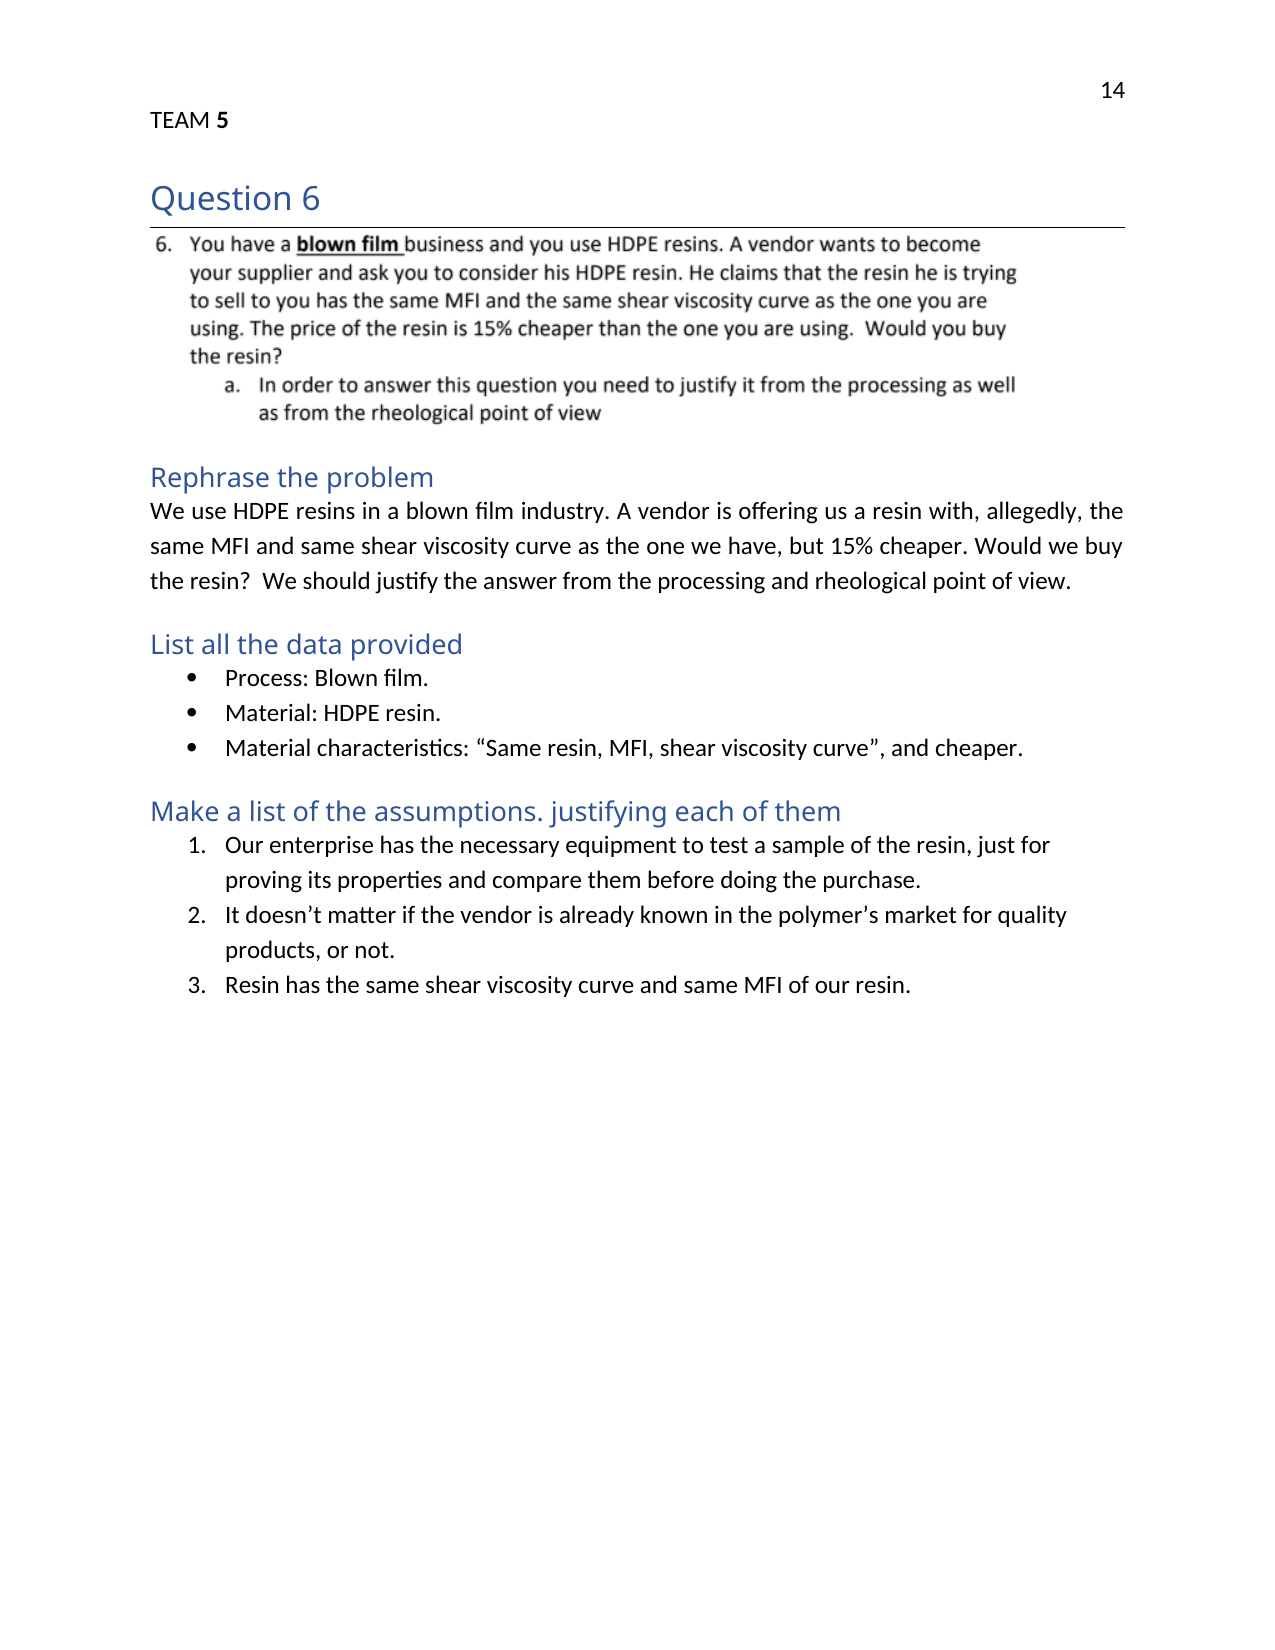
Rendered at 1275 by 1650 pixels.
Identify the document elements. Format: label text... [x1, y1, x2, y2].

list Material characteristics: “Same resin, MFI, shear viscosity curve”, and cheaper. [187, 732, 1125, 762]
text We use HDPE resins in a blown film industry. A vendor is offering us a resin with, allegedly, the same MFI and same shear viscosity curve as the one we have, but 15% cheaper. Would we buy the resin? We should justify the answer from the processing and rheological point of view. [150, 495, 1125, 596]
list Process: Blown film. [187, 662, 1125, 692]
subtitle List all the data provided [150, 625, 1125, 662]
list Resin has the same shear viscosity curve and same MFI of our resin. [187, 969, 1125, 999]
picture [150, 230, 1026, 429]
list Material: HDPE resin. [187, 697, 1125, 727]
subtitle Rephrase the problem [150, 458, 1125, 495]
list Our enterprise has the necessary equipment to test a sample of the resin, just for proving its properties and compare them before doing the purchase. [187, 829, 1125, 894]
list It doesn’t matter if the vendor is already known in the polymer’s market for quality products, or not. [187, 899, 1125, 964]
subtitle Make a list of the assumptions. justifying each of them [150, 792, 1125, 829]
subtitle Question 6 [150, 175, 1125, 220]
